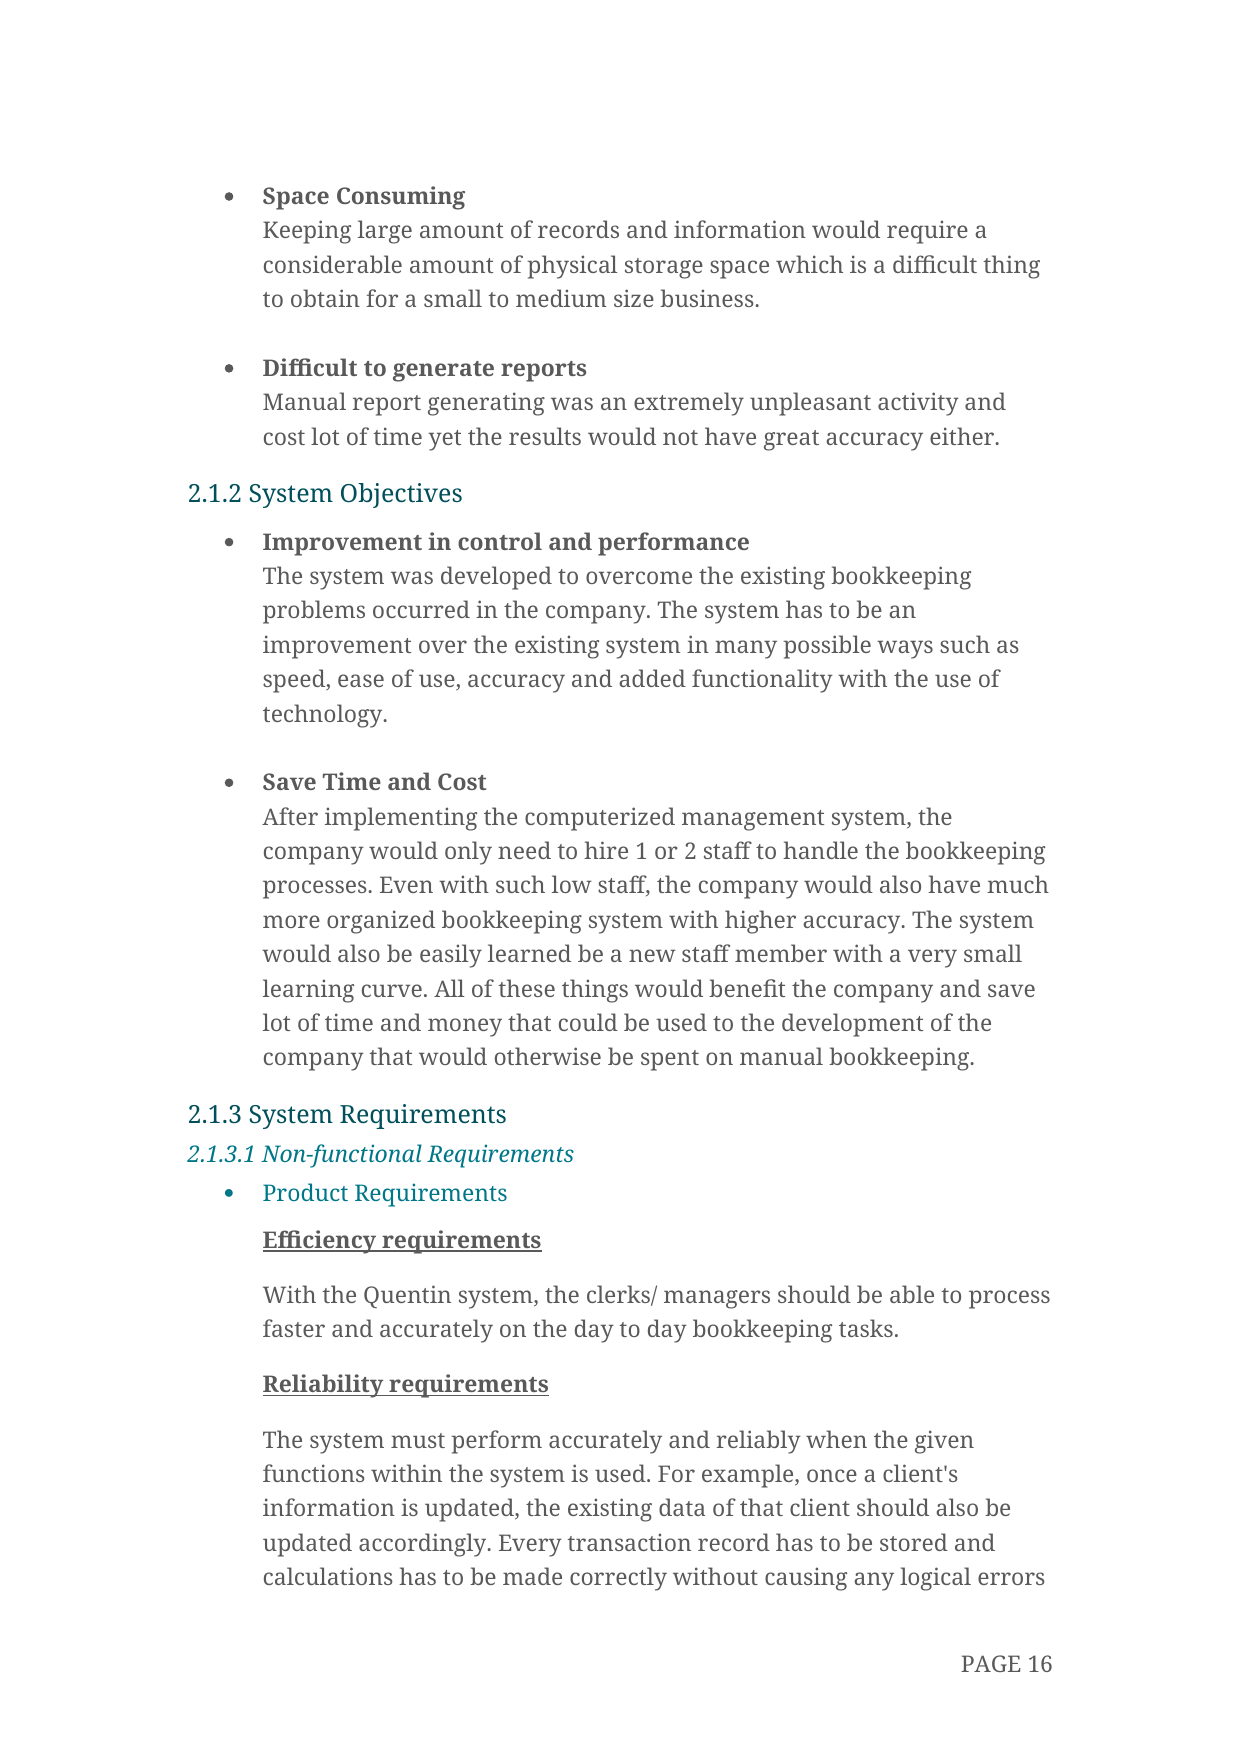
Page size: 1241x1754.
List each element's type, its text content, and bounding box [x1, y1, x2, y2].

list The system was developed to overcome the existing bookkeeping problems occurred in the company. The system has to be an improvement over the existing system in many possible ways such as speed, ease of use, accuracy and added functionality with the use of technology. [262, 560, 1053, 729]
list Space Consuming [225, 180, 1053, 211]
subtitle 2.1.3 System Requirements [187, 1097, 1053, 1131]
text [262, 1423, 1053, 1592]
list Manual report generating was an extremely unpleasant activity and cost lot of time yet the results would not have great accuracy either. [262, 386, 1053, 452]
text Reliability requirements [187, 1368, 1053, 1399]
subtitle 2.1.2 System Objectives [187, 476, 1053, 510]
list Save Time and Cost [225, 766, 1053, 798]
text With the Quentin system, the clerks/ managers should be able to process faster and accurately on the day to day bookkeeping tasks. [262, 1279, 1053, 1344]
list Improvement in control and performance [225, 526, 1053, 557]
list Keeping large amount of records and information would require a considerable amount of physical storage space which is a difficult thing to obtain for a small to medium size business. [262, 214, 1053, 314]
subtitle 2.1.3.1 Non-functional Requirements [187, 1138, 1053, 1169]
subtitle Product Requirements [225, 1177, 1053, 1208]
list Difficult to generate reports [225, 352, 1053, 383]
list After implementing the computerized management system, the company would only need to hire 1 or 2 staff to handle the bookkeeping processes. Even with such low staff, the company would also have much more organized bookkeeping system with higher accuracy. The system would also be easily learned be a new staff member with a very small learning curve. All of these things would benefit the company and save lot of time and money that could be used to the development of the company that would otherwise be spent on manual bookkeeping. [262, 801, 1053, 1073]
text Efficiency requirements [187, 1223, 1053, 1255]
